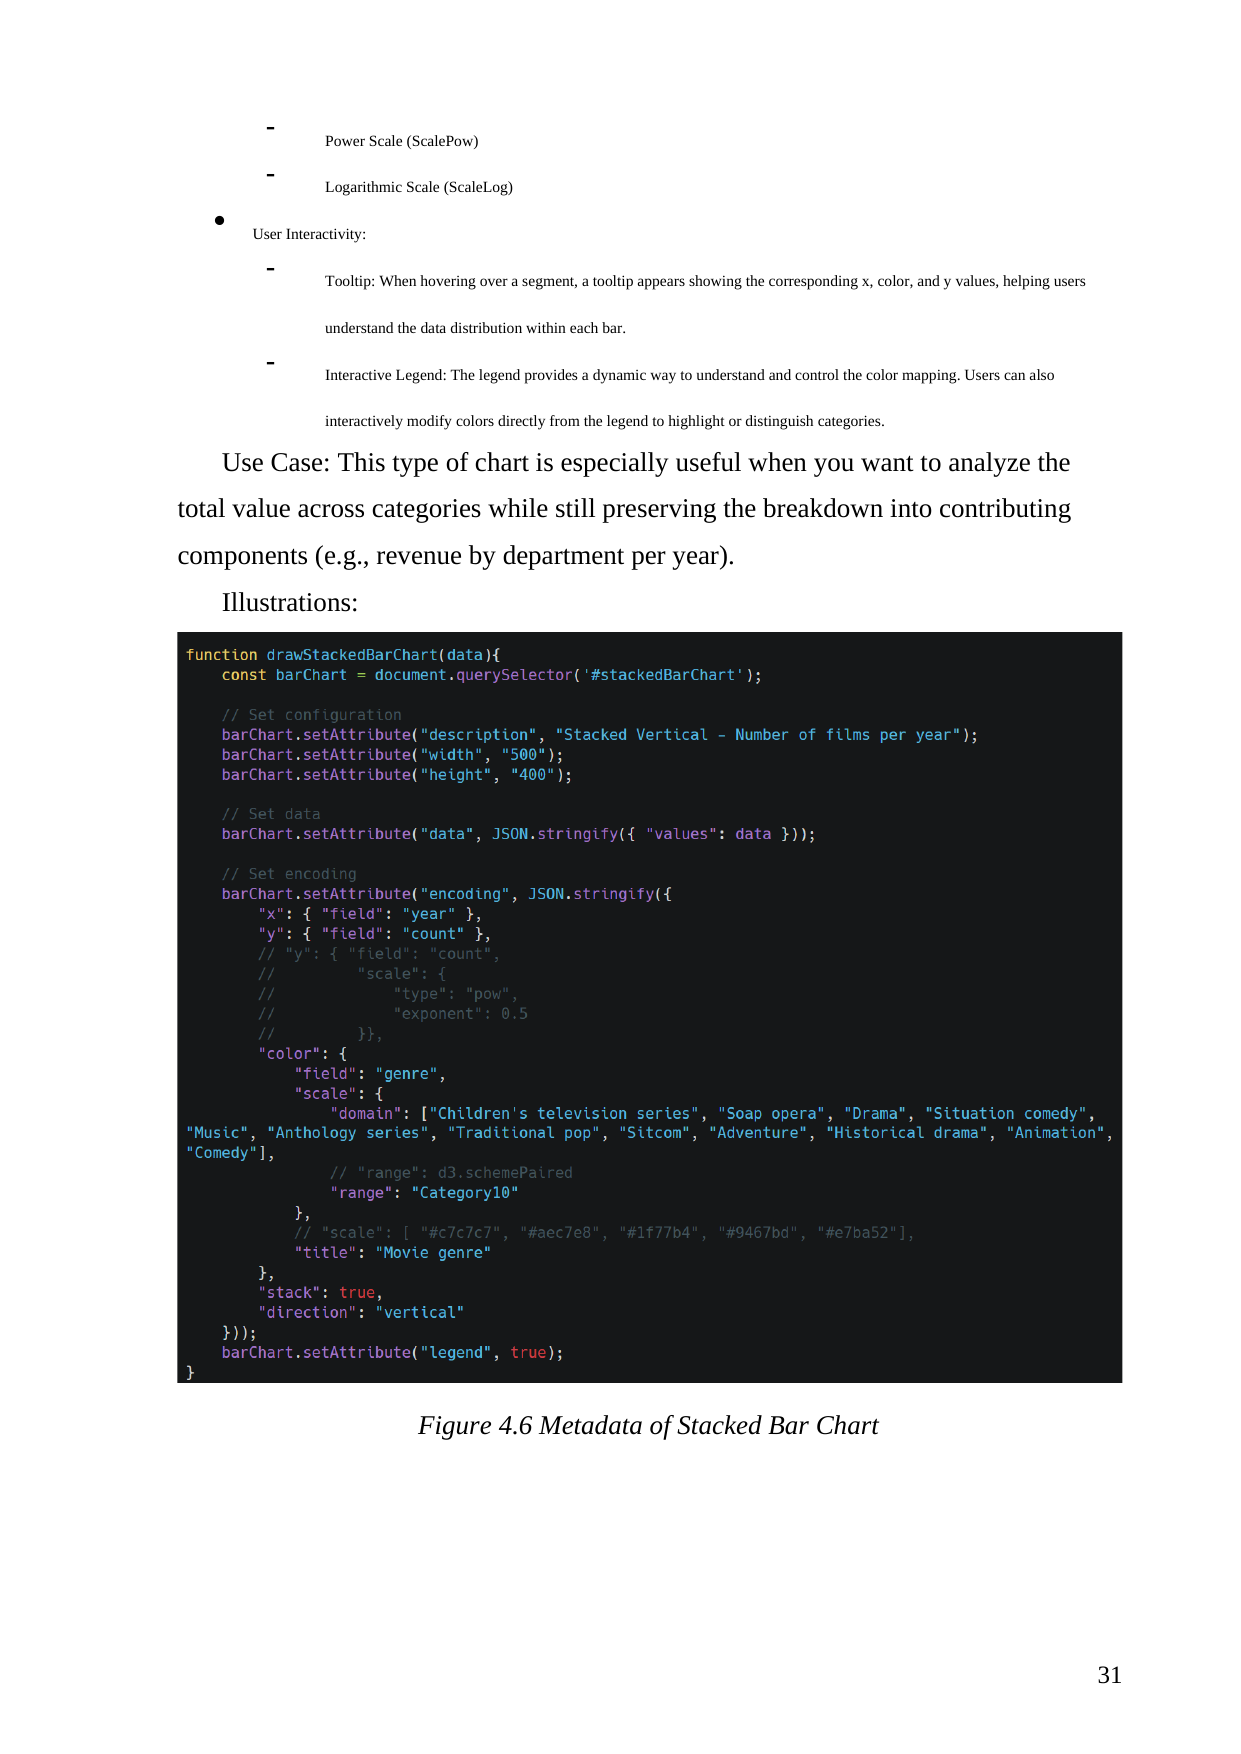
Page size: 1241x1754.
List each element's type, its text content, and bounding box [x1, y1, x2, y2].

list Interactive Legend: The legend provides a dynamic way to understand and control the color mapping. Users can also interactively modify colors directly from the legend to highlight or distinguish categories. [266, 352, 1122, 430]
list Power Scale (ScalePow) [266, 118, 1122, 149]
text Illustrations: [177, 586, 1122, 617]
list Tooltip: When hovering over a segment, a tooltip appears showing the corresponding x, color, and y values, helping users understand the data distribution within each bar. [266, 259, 1122, 337]
list User Interactivity: [215, 212, 1122, 243]
text Use Case: This type of chart is especially useful when you want to analyze the total value across categories while still preserving the breakdown into contributing components (e.g., revenue by department per year). [177, 446, 1122, 570]
list Logarithmic Scale (ScaleLog) [266, 165, 1122, 196]
picture [177, 632, 1123, 1383]
